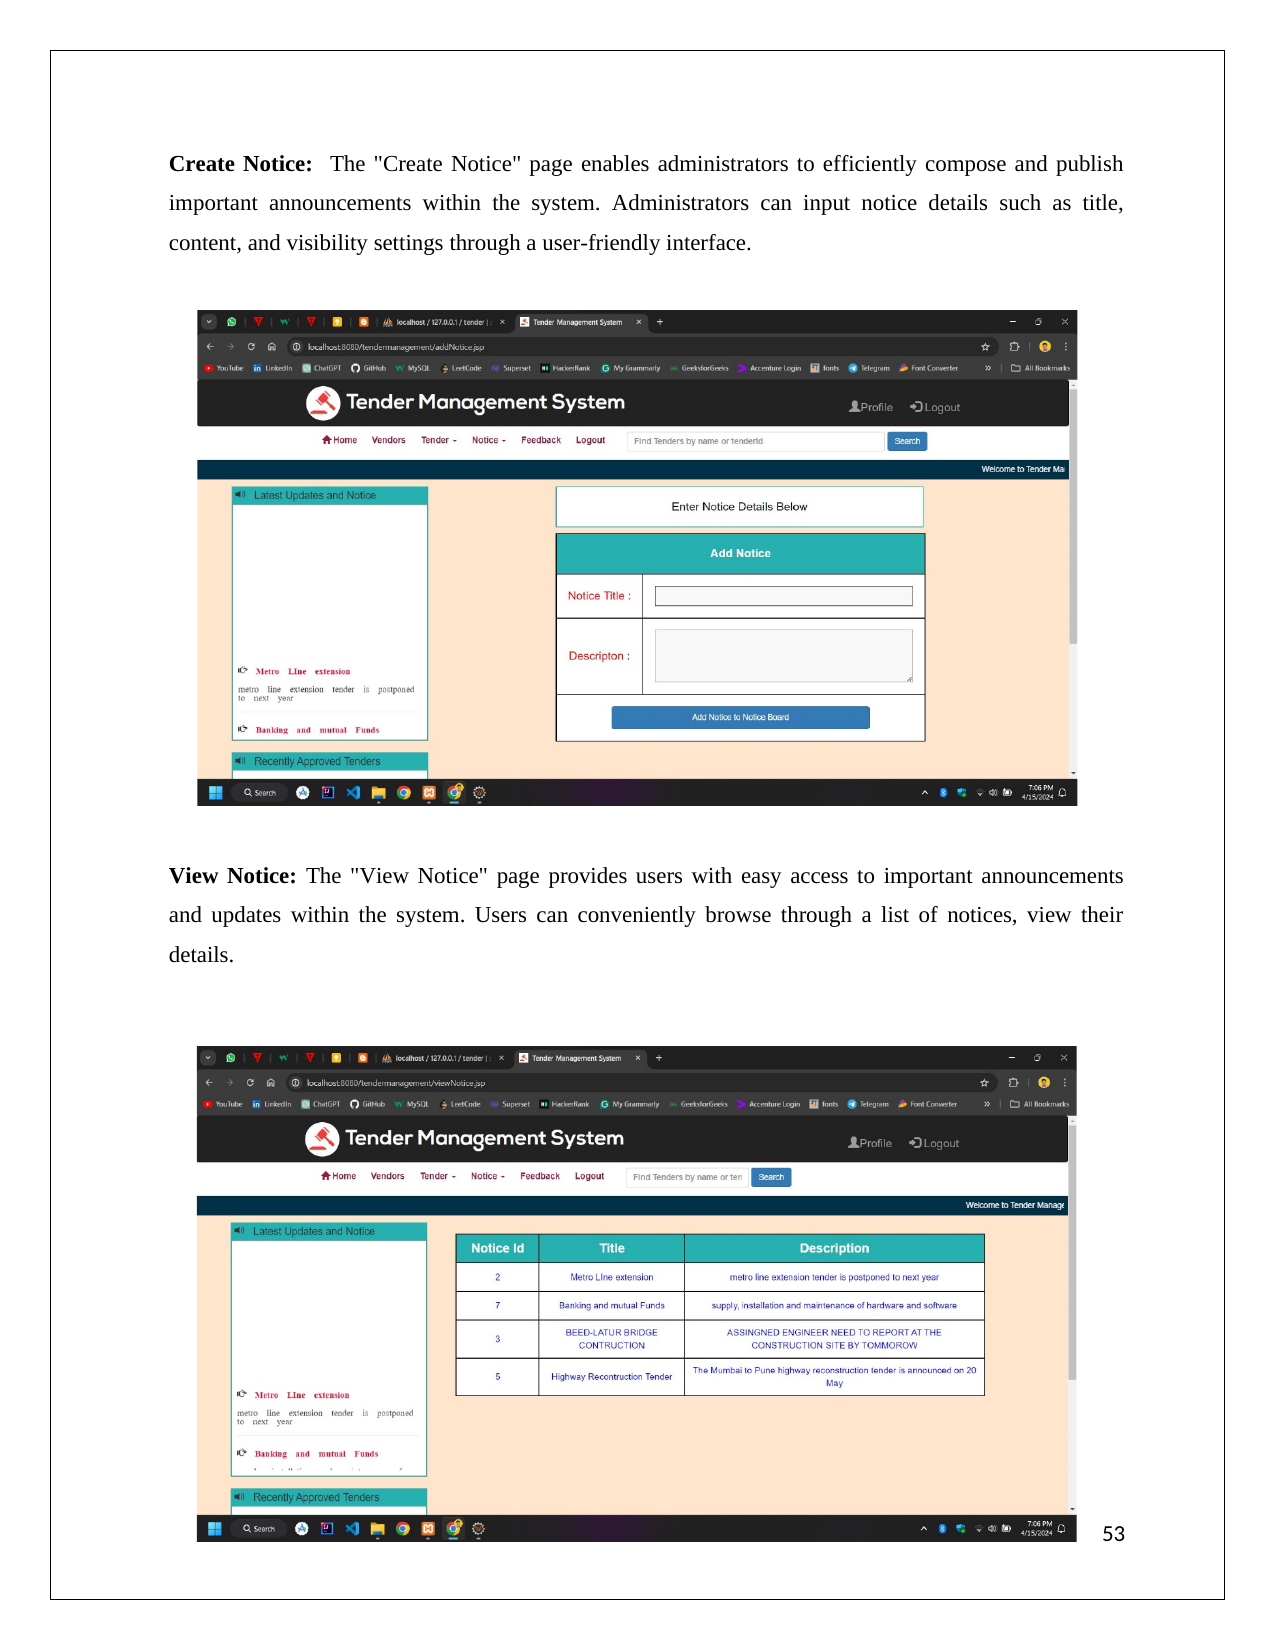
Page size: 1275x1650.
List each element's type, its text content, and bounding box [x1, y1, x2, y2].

picture [1037, 1203, 1064, 1210]
picture [1011, 1202, 1034, 1208]
picture [196, 1046, 1077, 1542]
picture [1053, 466, 1064, 472]
picture [965, 1202, 1009, 1208]
picture [197, 310, 1078, 806]
text Create Notice: The "Create Notice" page enables administrators to efficiently compose and publish important announcements within the system. Administrators can input notice details such as title, content, and visibility settings through a user-friendly interface. [169, 150, 1125, 255]
picture [981, 466, 1015, 473]
text View Notice: The "View Notice" page provides users with easy access to important announcements and updates within the system. Users can conveniently browse through a list of notices, view their details. [169, 862, 1125, 967]
picture [1027, 466, 1050, 472]
